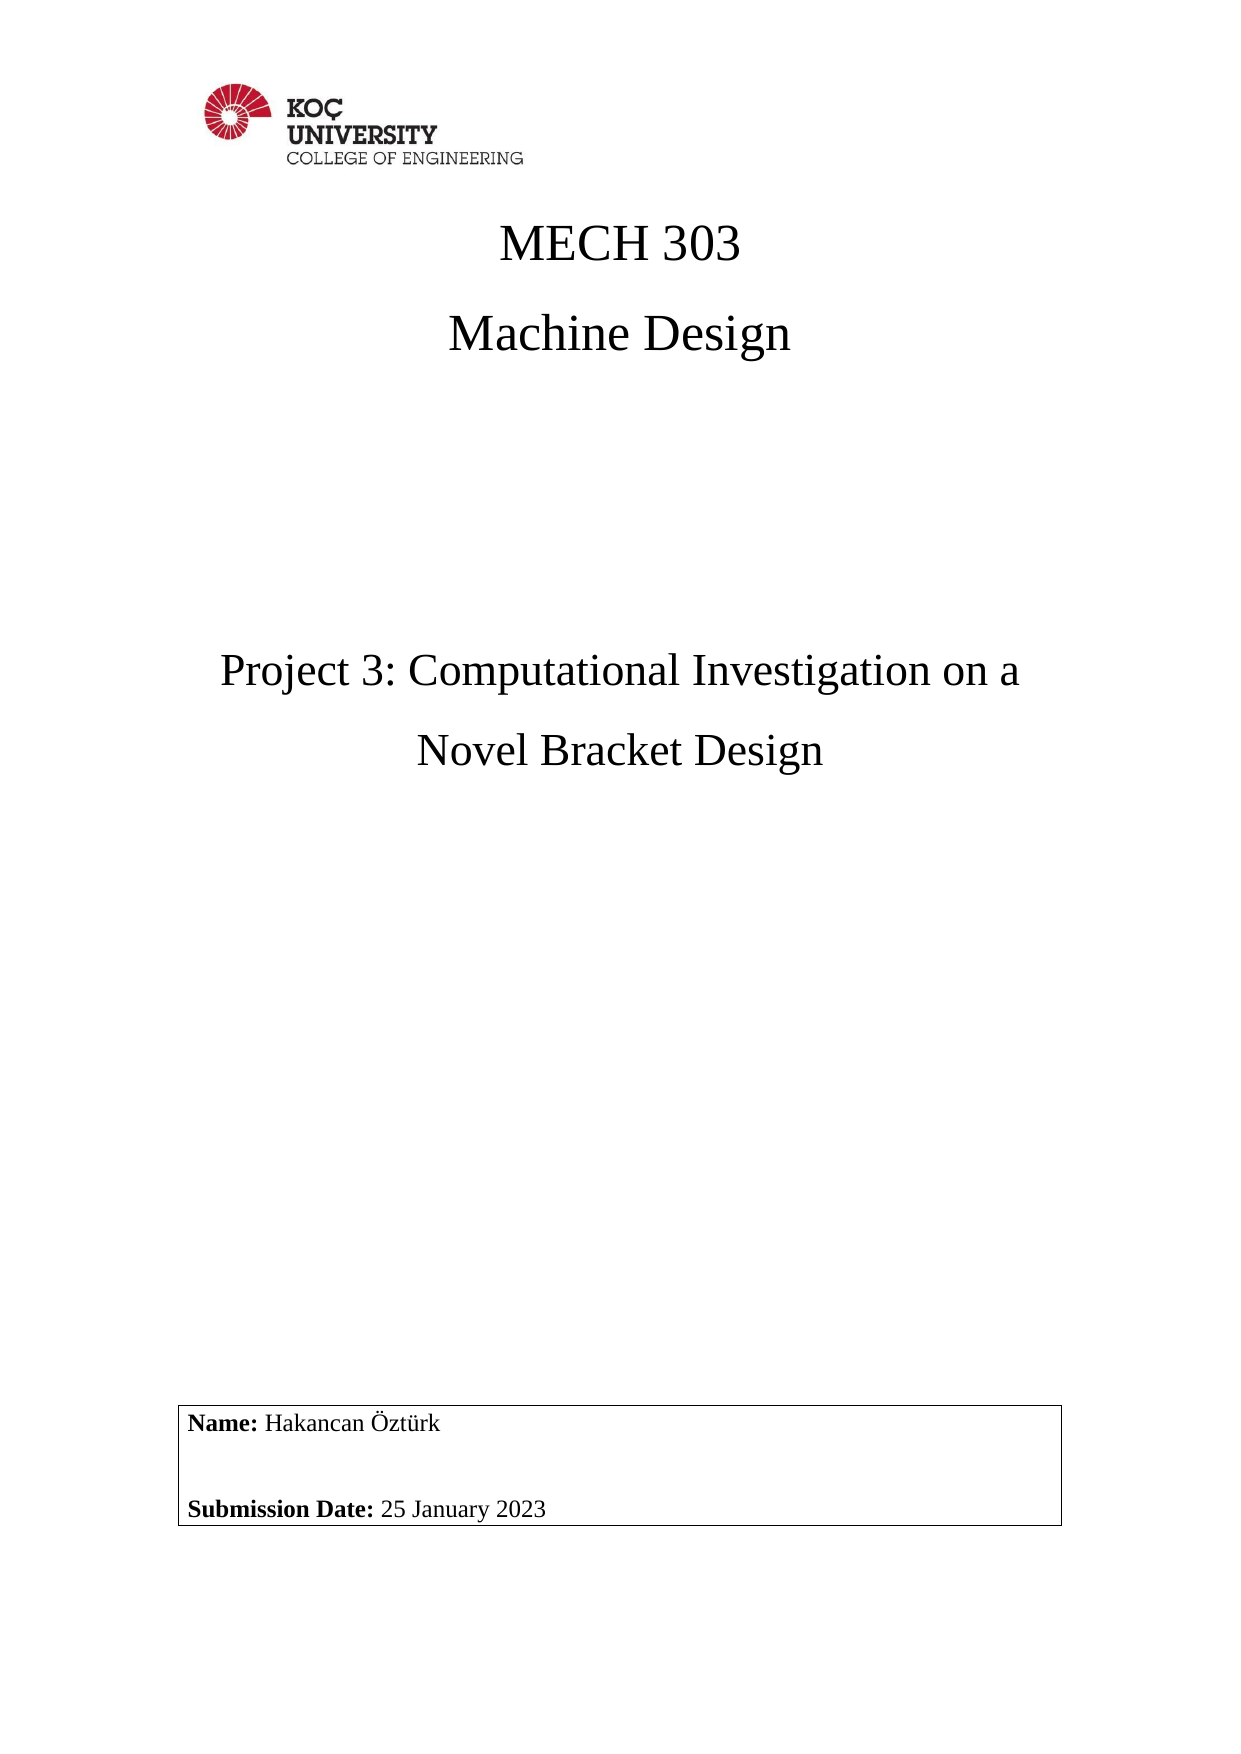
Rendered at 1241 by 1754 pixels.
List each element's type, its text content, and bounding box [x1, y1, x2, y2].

text MECH 303 [187, 212, 1053, 272]
text Project 3: Computational Investigation on a Novel Bracket Design [187, 643, 1053, 775]
text Machine Design [187, 302, 1053, 362]
text Name: Hakancan Öztürk [179, 1406, 1061, 1437]
picture [187, 73, 544, 184]
text Submission Date: 25 January 2023 [179, 1491, 1061, 1525]
